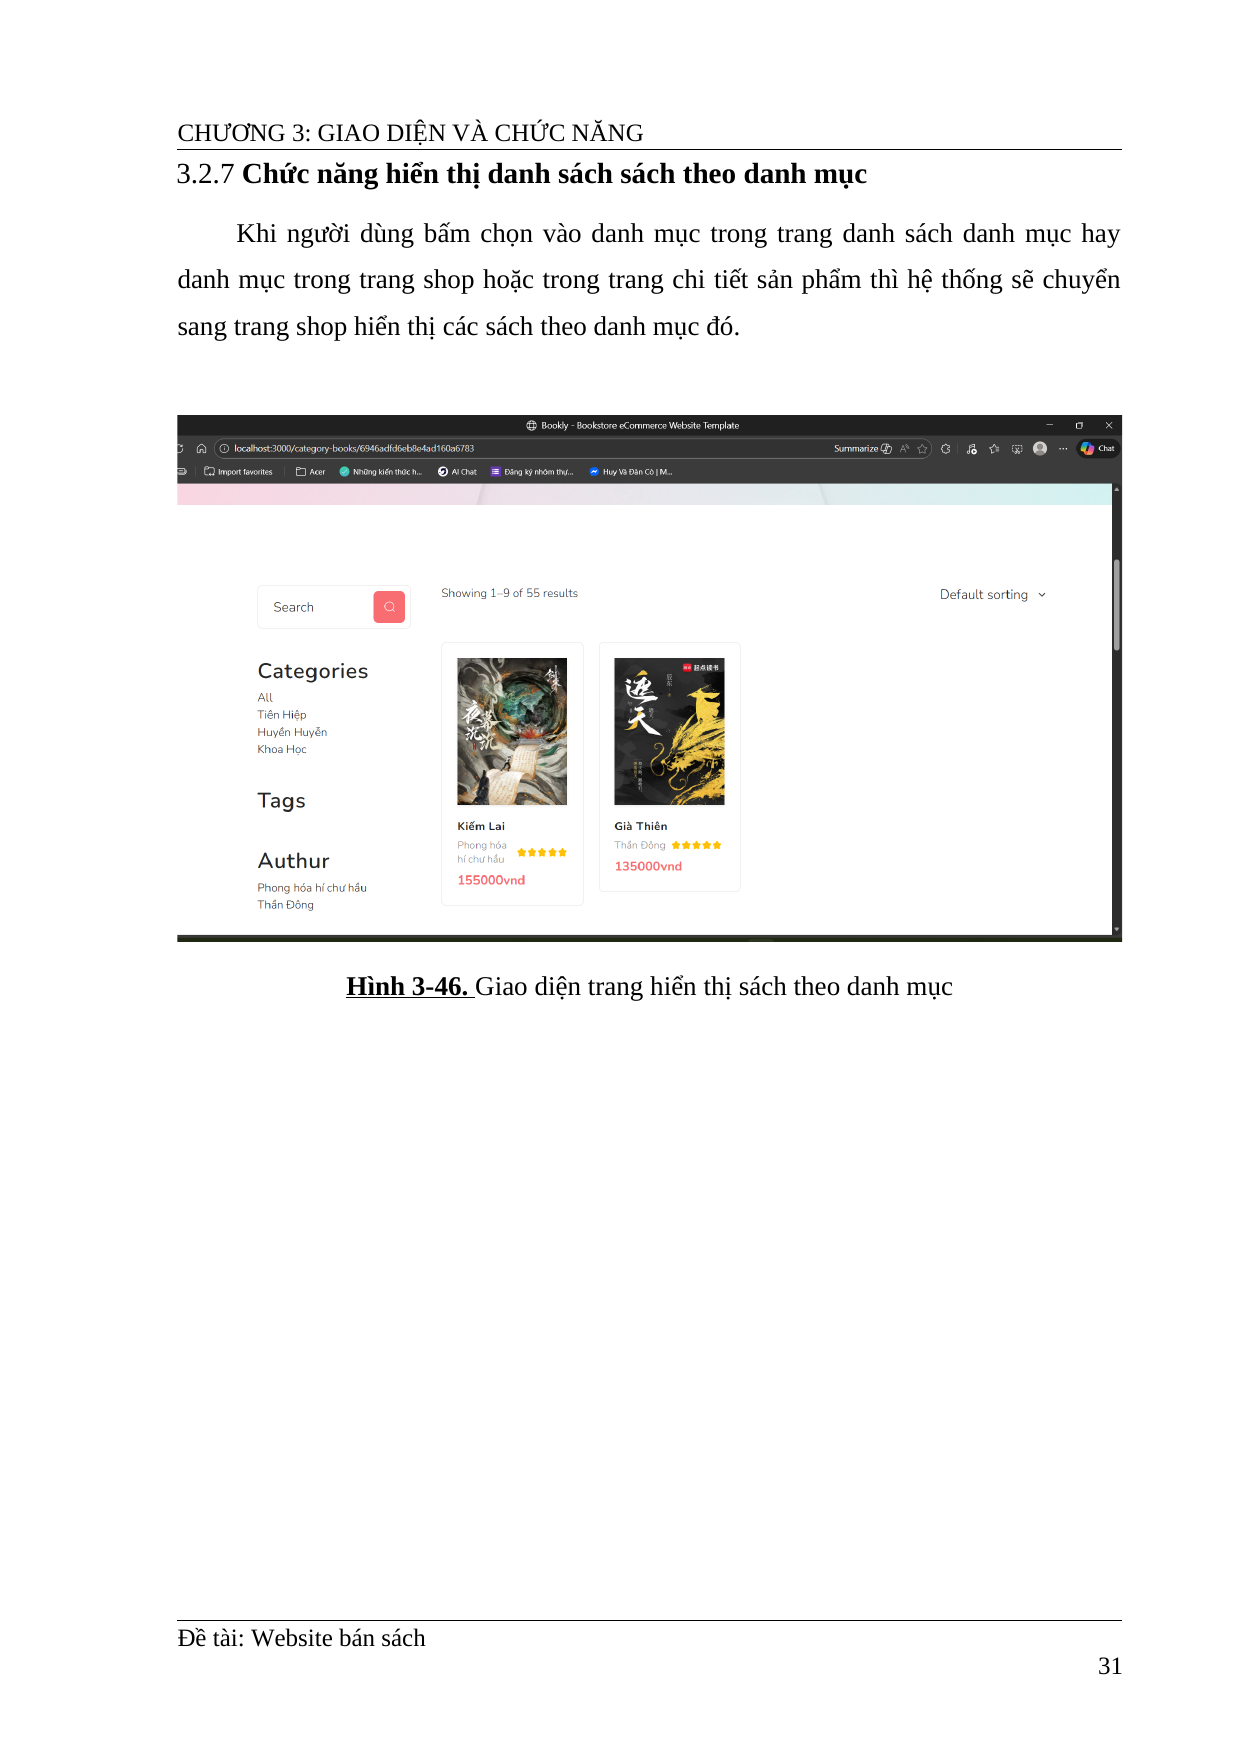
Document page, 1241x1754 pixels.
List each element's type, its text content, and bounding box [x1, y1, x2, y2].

text Khi người dùng bấm chọn vào danh mục trong trang danh sách danh mục hay danh mục trong trang shop hoặc trong trang chi tiết sản phẩm thì hệ thống sẽ chuyển sang trang shop hiển thị các sách theo danh mục đó. [177, 217, 1122, 341]
picture [177, 415, 1123, 942]
subtitle Chức năng hiển thị danh sách sách theo danh mục [176, 150, 1122, 192]
